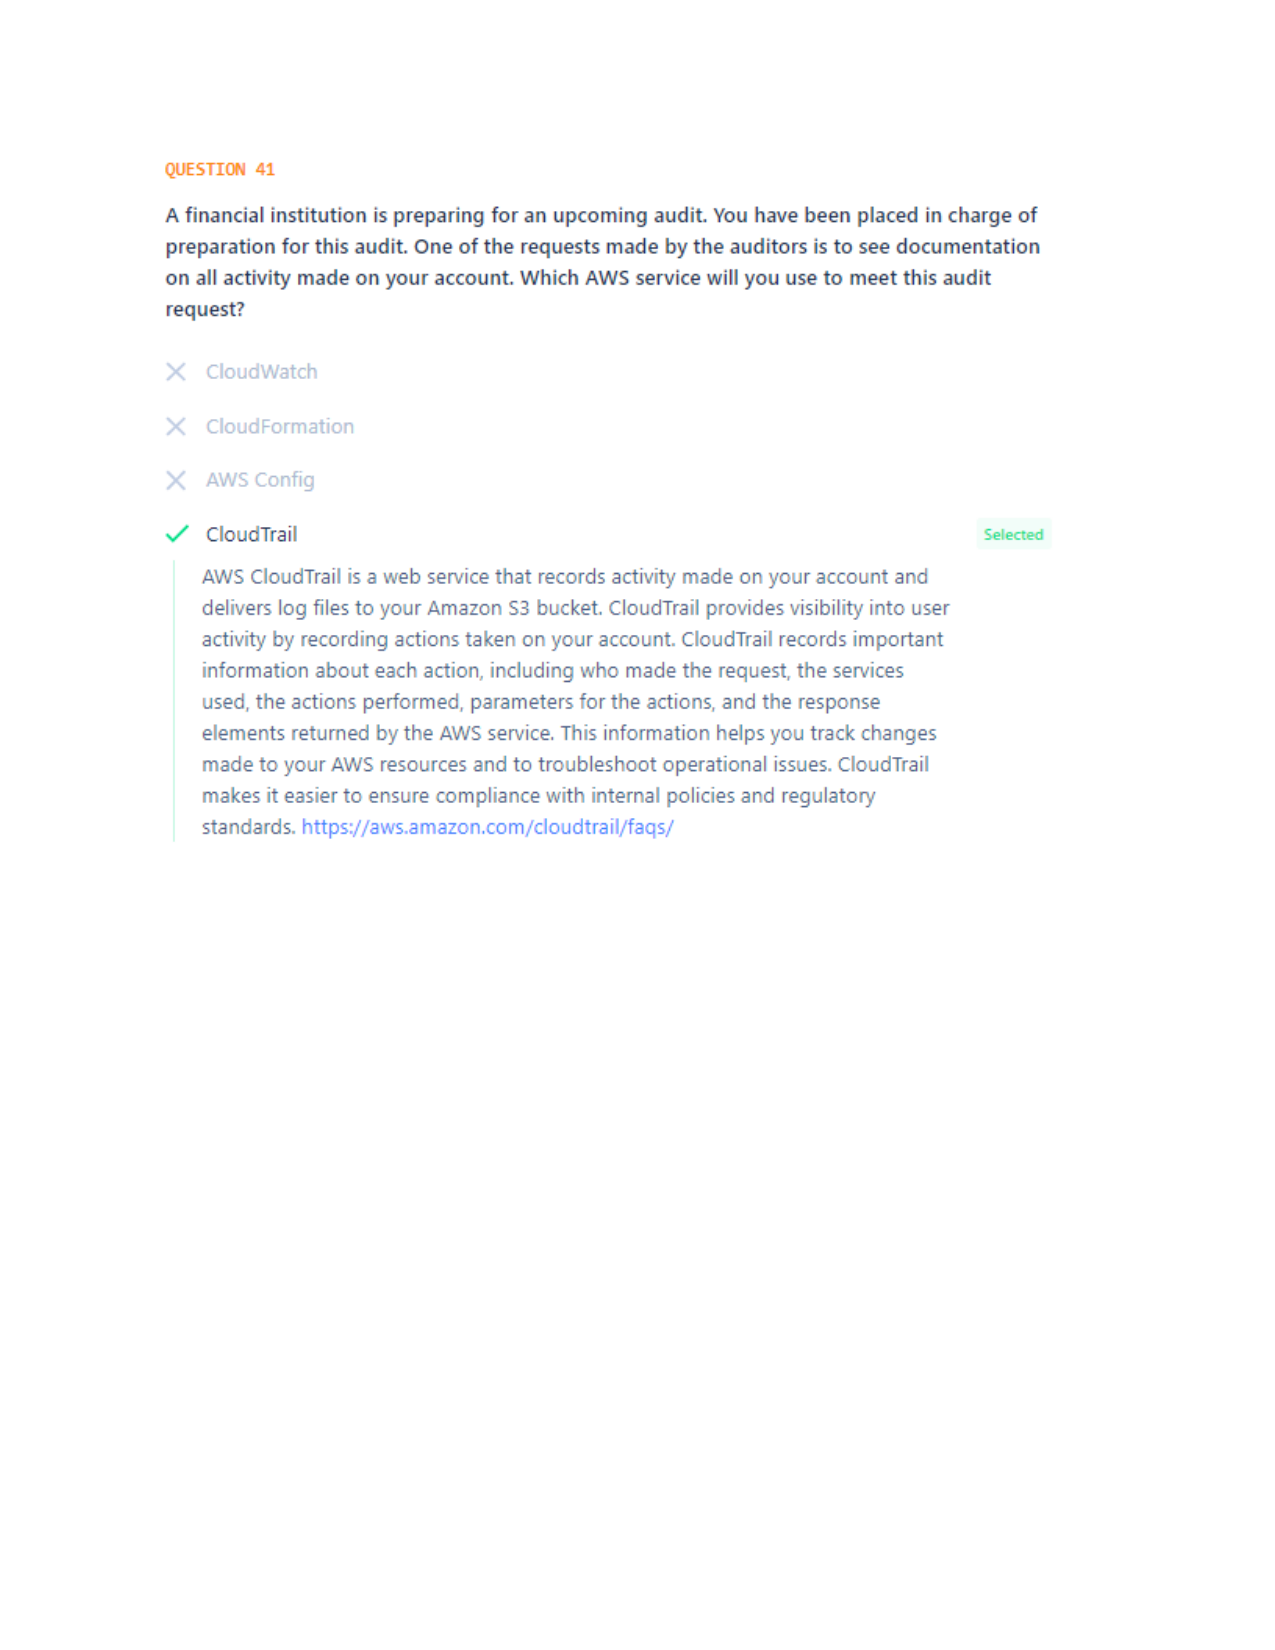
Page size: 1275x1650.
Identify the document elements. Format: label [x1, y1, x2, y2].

picture [150, 150, 1063, 889]
